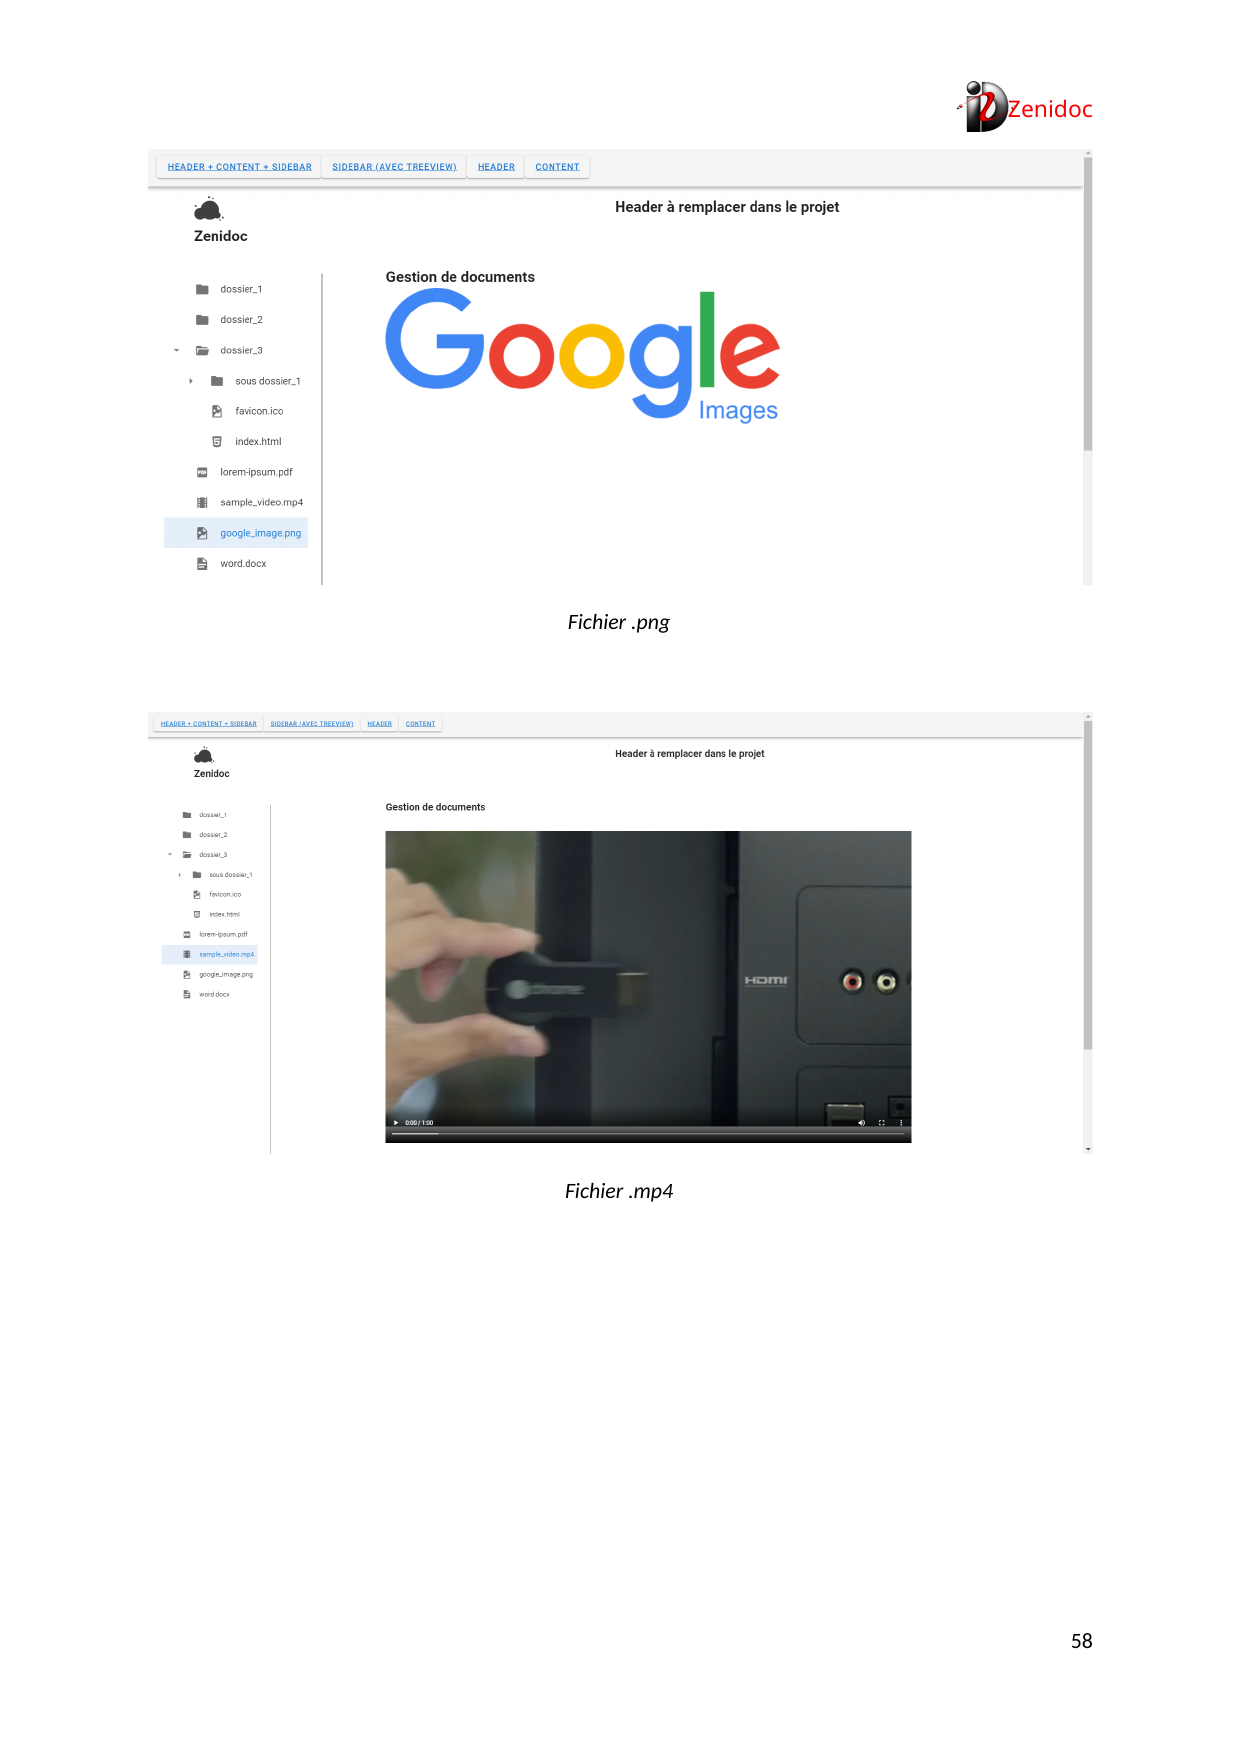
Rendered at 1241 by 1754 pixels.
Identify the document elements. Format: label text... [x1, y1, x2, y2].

picture [147, 712, 1093, 1154]
text Fichier .mp4 [148, 1177, 1093, 1203]
picture [956, 81, 1018, 132]
picture [147, 149, 1093, 585]
text Fichier .png [148, 608, 1093, 635]
picture [1011, 104, 1018, 115]
